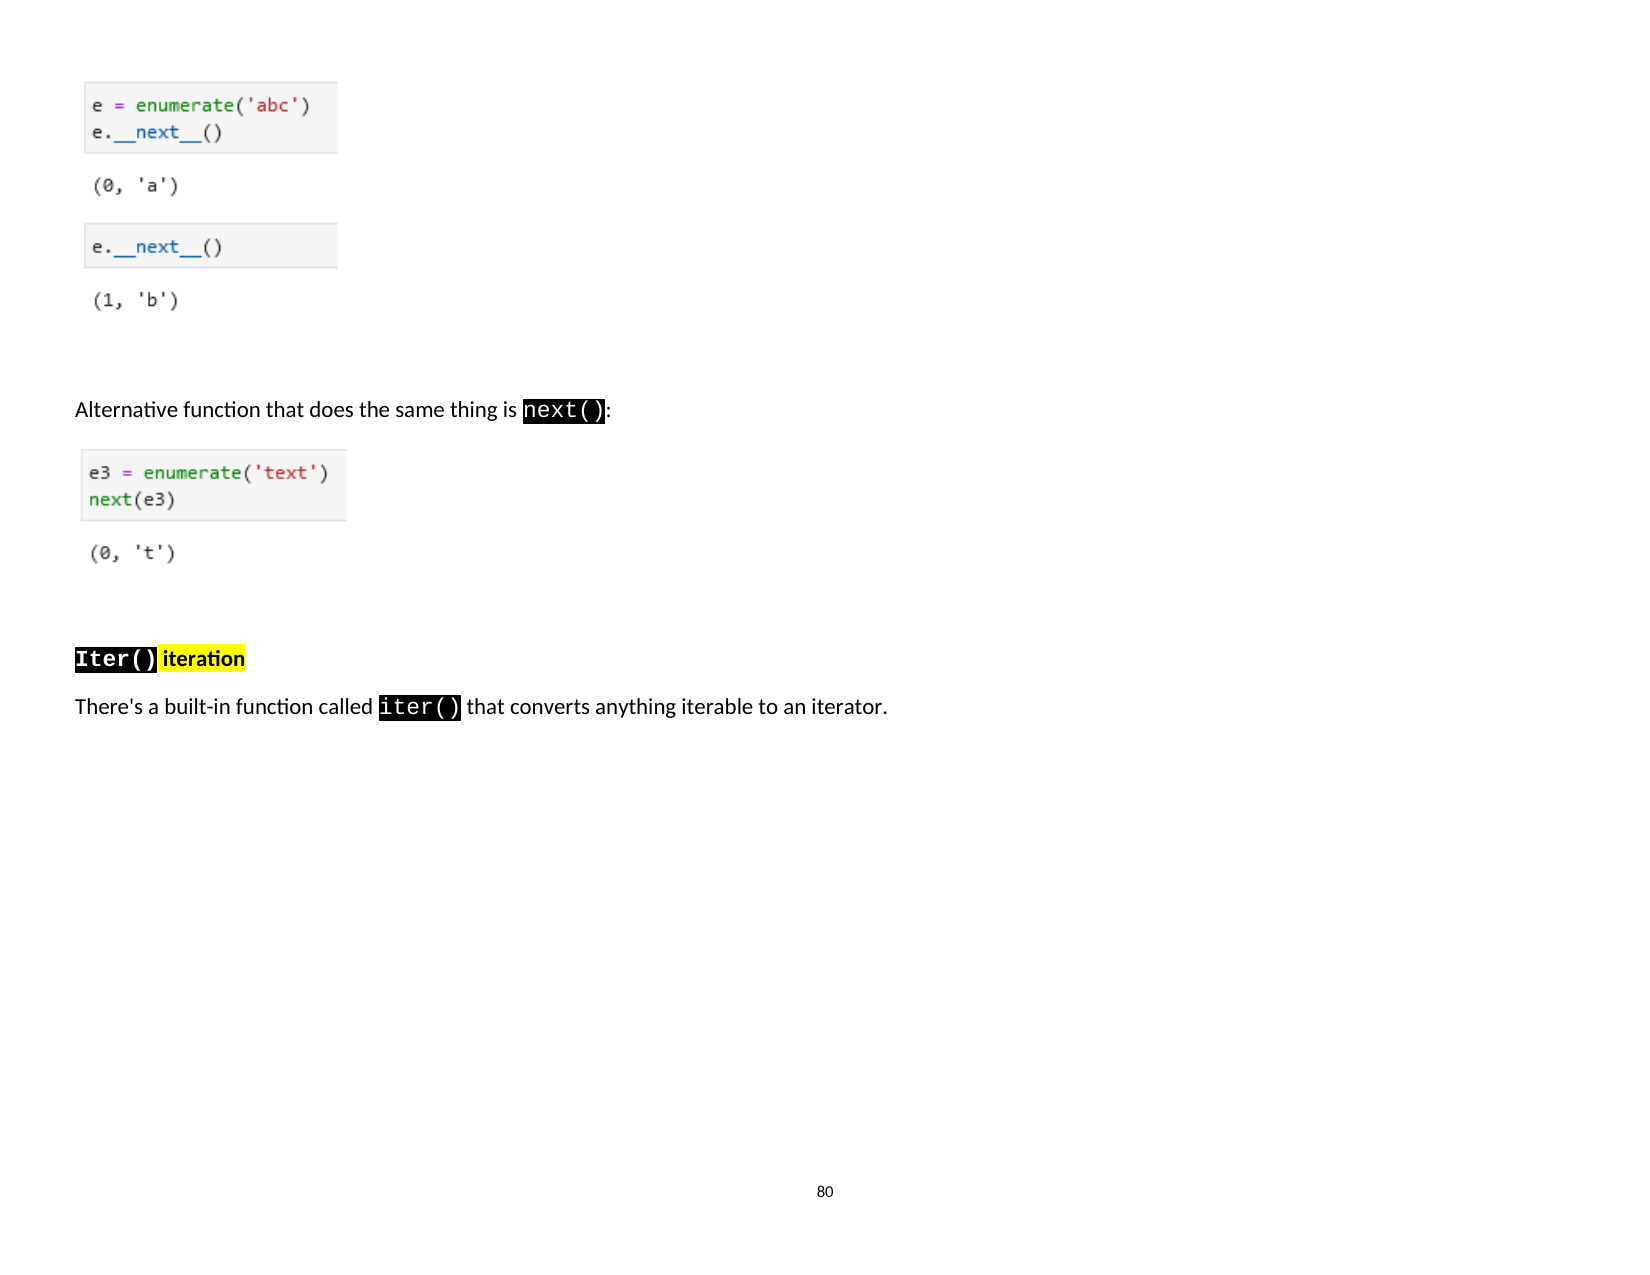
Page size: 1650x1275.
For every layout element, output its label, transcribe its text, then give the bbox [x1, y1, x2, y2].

text There's a built-in function called iter() that converts anything iterable to an iterator. [75, 692, 1575, 721]
text Iter() iteration [75, 644, 1575, 673]
picture [75, 75, 338, 330]
picture [75, 443, 347, 578]
text Alternative function that does the same thing is next(): [75, 395, 1575, 424]
